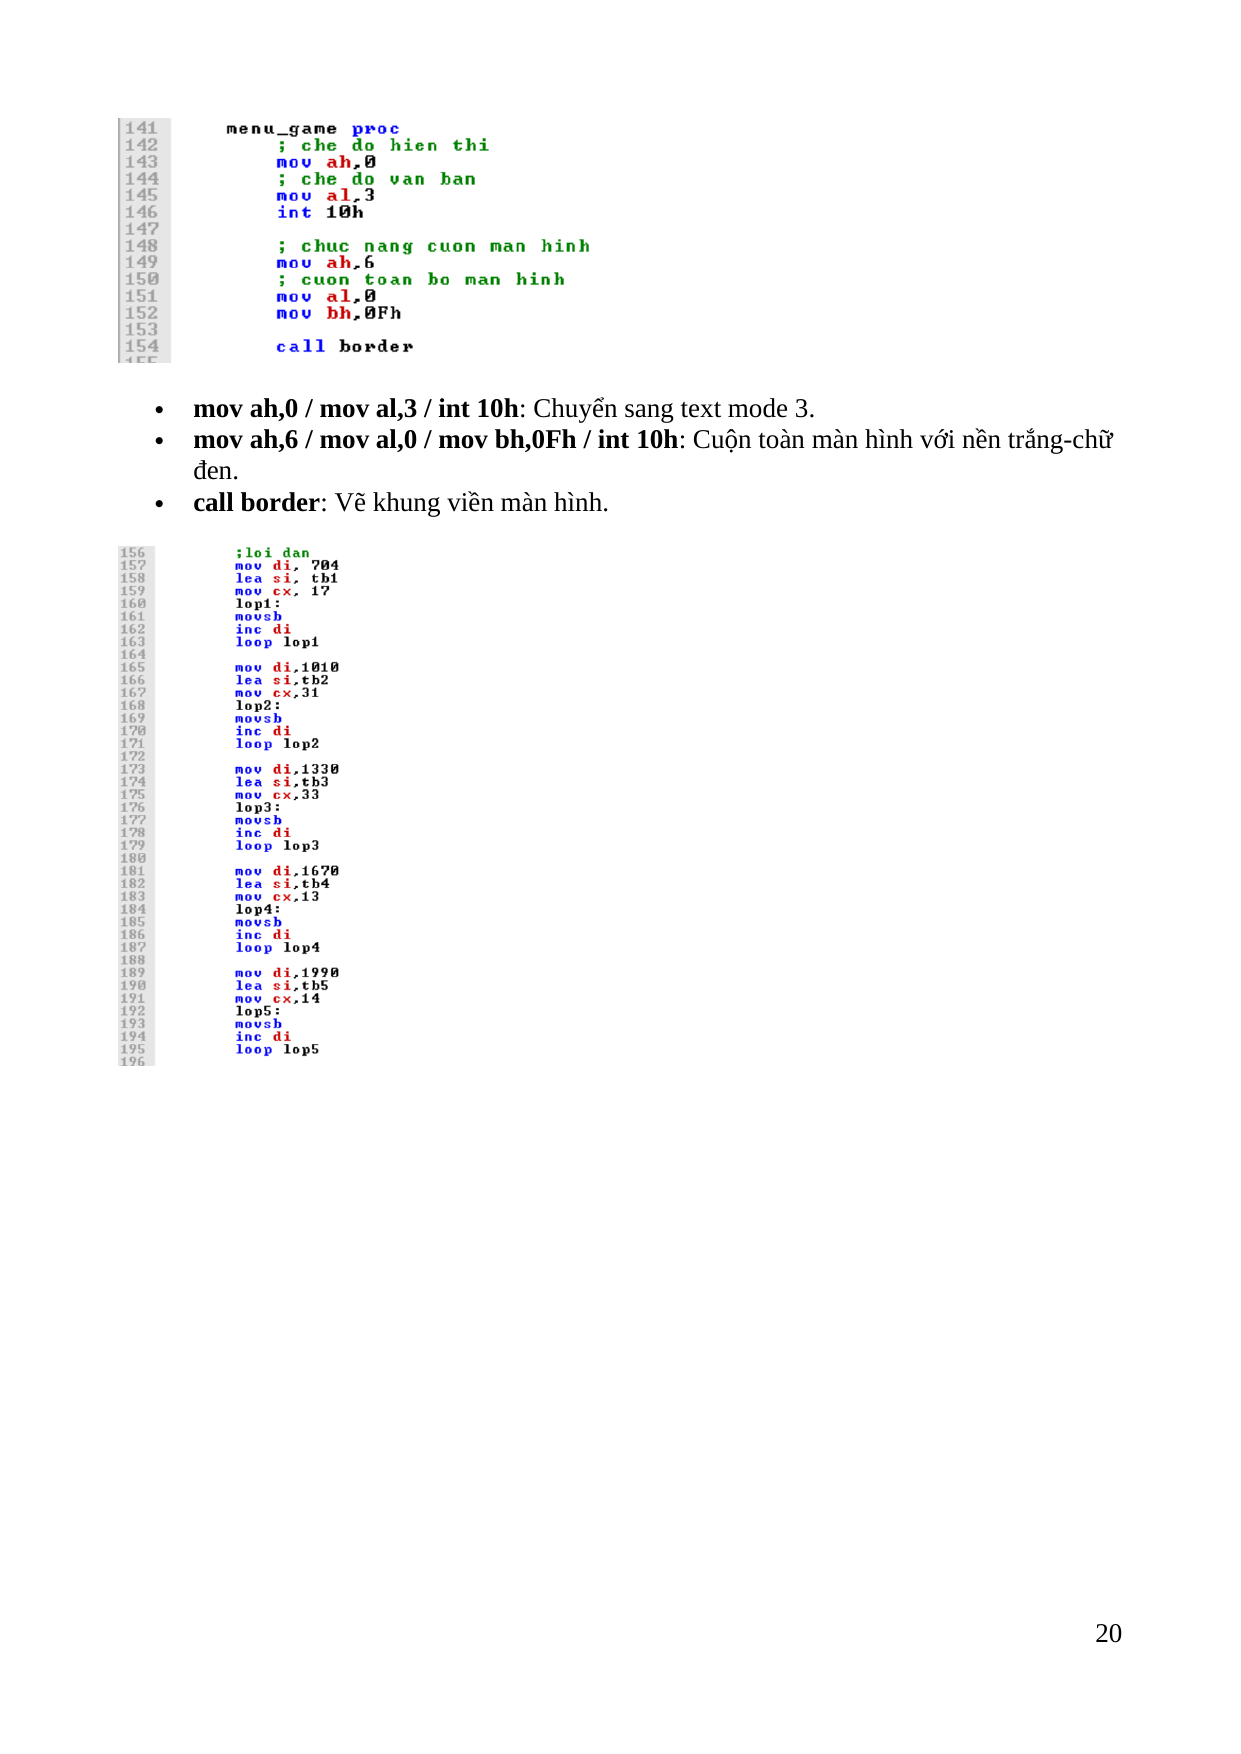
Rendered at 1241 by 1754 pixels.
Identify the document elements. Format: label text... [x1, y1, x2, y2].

list mov ah,0 / mov al,3 / int 10h: Chuyển sang text mode 3. [156, 392, 1122, 423]
list call border: Vẽ khung viền màn hình. [156, 486, 1122, 517]
picture [118, 546, 1123, 1066]
picture [118, 118, 1123, 363]
list mov ah,6 / mov al,0 / mov bh,0Fh / int 10h: Cuộn toàn màn hình với nền trắng-chữ đen. [156, 423, 1122, 486]
